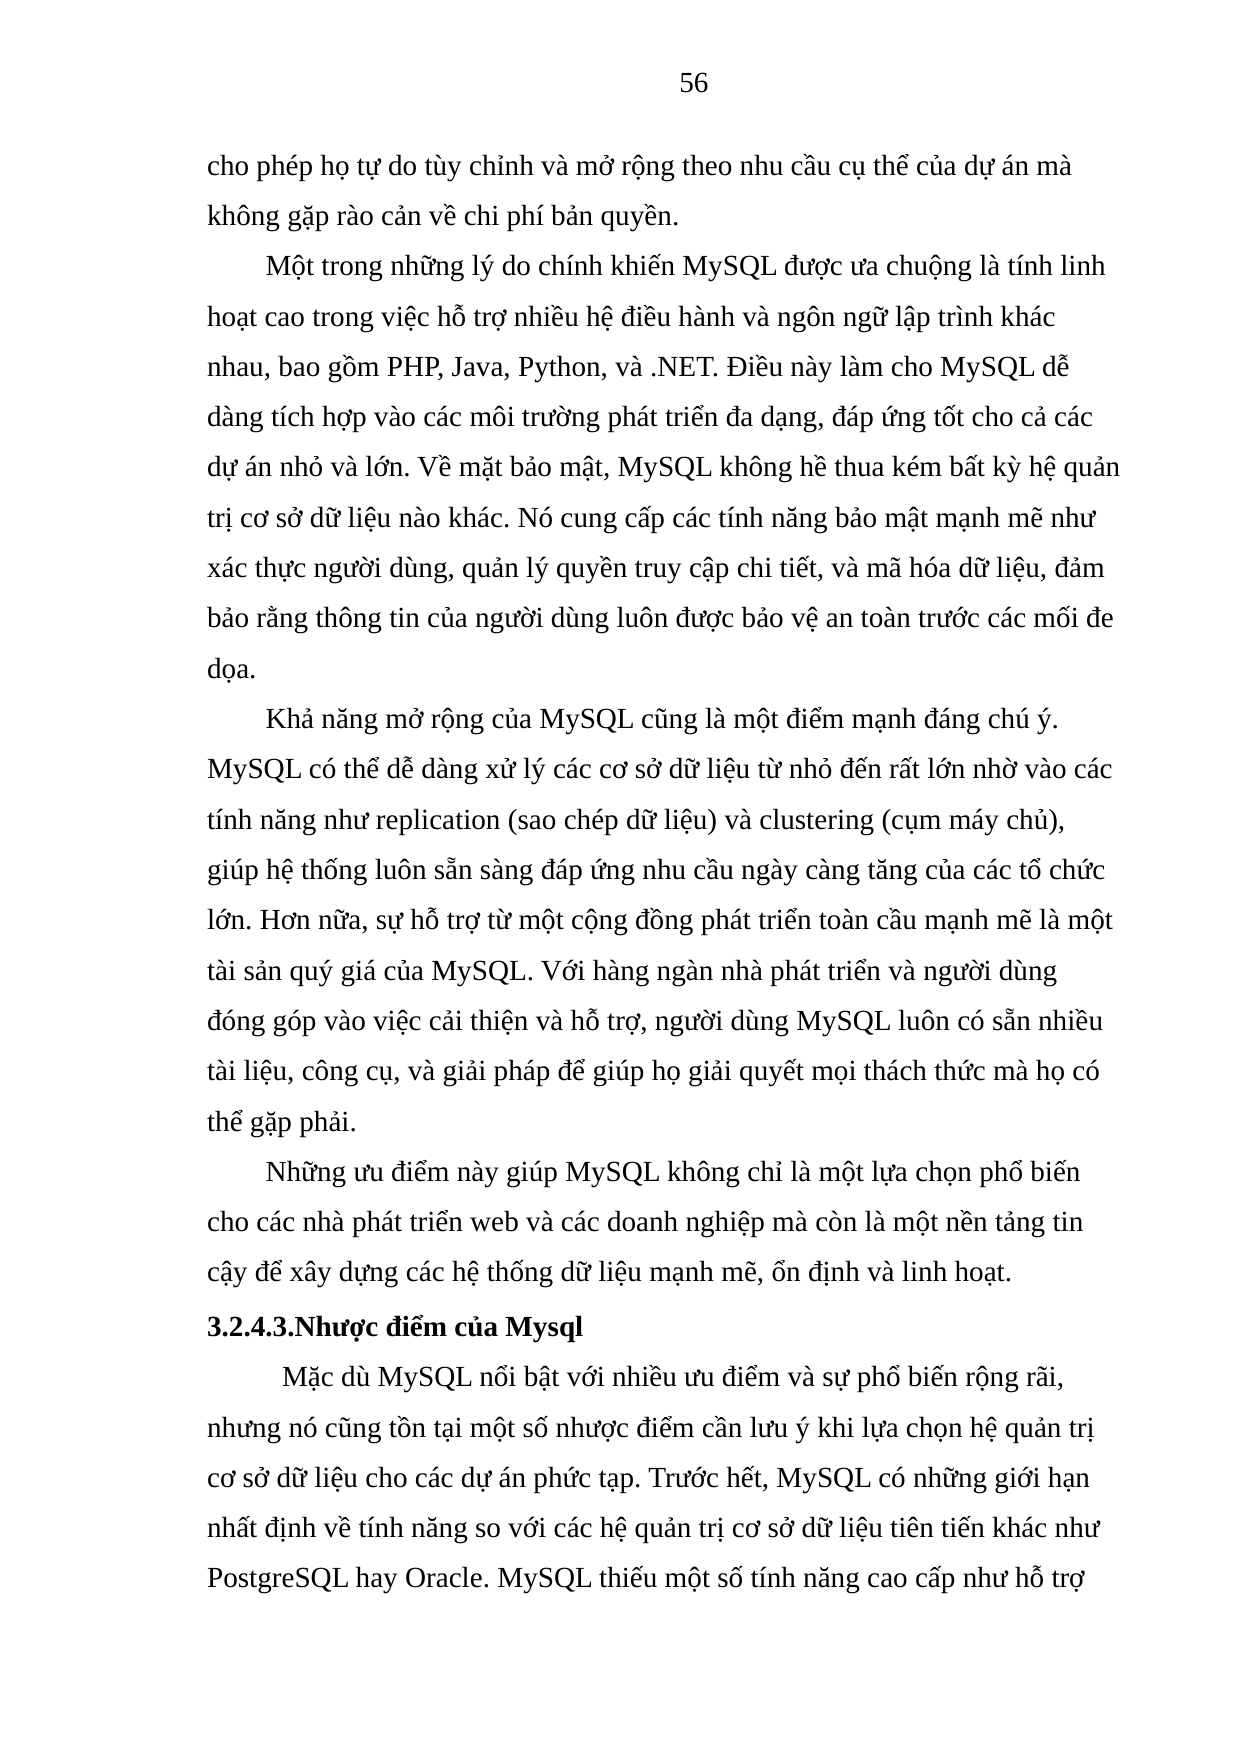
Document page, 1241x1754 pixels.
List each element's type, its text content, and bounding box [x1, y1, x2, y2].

text Một trong những lý do chính khiến MySQL được ưa chuộng là tính linh hoạt cao trong việc hỗ trợ nhiều hệ điều hành và ngôn ngữ lập trình khác nhau, bao gồm PHP, Java, Python, và .NET. Điều này làm cho MySQL dễ dàng tích hợp vào các môi trường phát triển đa dạng, đáp ứng tốt cho cả các dự án nhỏ và lớn. Về mặt bảo mật, MySQL không hề thua kém bất kỳ hệ quản trị cơ sở dữ liệu nào khác. Nó cung cấp các tính năng bảo mật mạnh mẽ như xác thực người dùng, quản lý quyền truy cập chi tiết, và mã hóa dữ liệu, đảm bảo rằng thông tin của người dùng luôn được bảo vệ an toàn trước các mối đe dọa. [207, 248, 1122, 684]
text Những ưu điểm này giúp MySQL không chỉ là một lựa chọn phổ biến cho các nhà phát triển web và các doanh nghiệp mà còn là một nền tảng tin cậy để xây dựng các hệ thống dữ liệu mạnh mẽ, ổn định và linh hoạt. [207, 1154, 1122, 1288]
text Khả năng mở rộng của MySQL cũng là một điểm mạnh đáng chú ý. MySQL có thể dễ dàng xử lý các cơ sở dữ liệu từ nhỏ đến rất lớn nhờ vào các tính năng như replication (sao chép dữ liệu) và clustering (cụm máy chủ), giúp hệ thống luôn sẵn sàng đáp ứng nhu cầu ngày càng tăng của các tổ chức lớn. Hơn nữa, sự hỗ trợ từ một cộng đồng phát triển toàn cầu mạnh mẽ là một tài sản quý giá của MySQL. Với hàng ngàn nhà phát triển và người dùng đóng góp vào việc cải thiện và hỗ trợ, người dùng MySQL luôn có sẵn nhiều tài liệu, công cụ, và giải pháp để giúp họ giải quyết mọi thách thức mà họ có thể gặp phải. [207, 701, 1122, 1137]
subtitle 3.2.4.3.Nhược điểm của Mysql [207, 1309, 1122, 1343]
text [207, 148, 1122, 232]
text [207, 1359, 1122, 1594]
